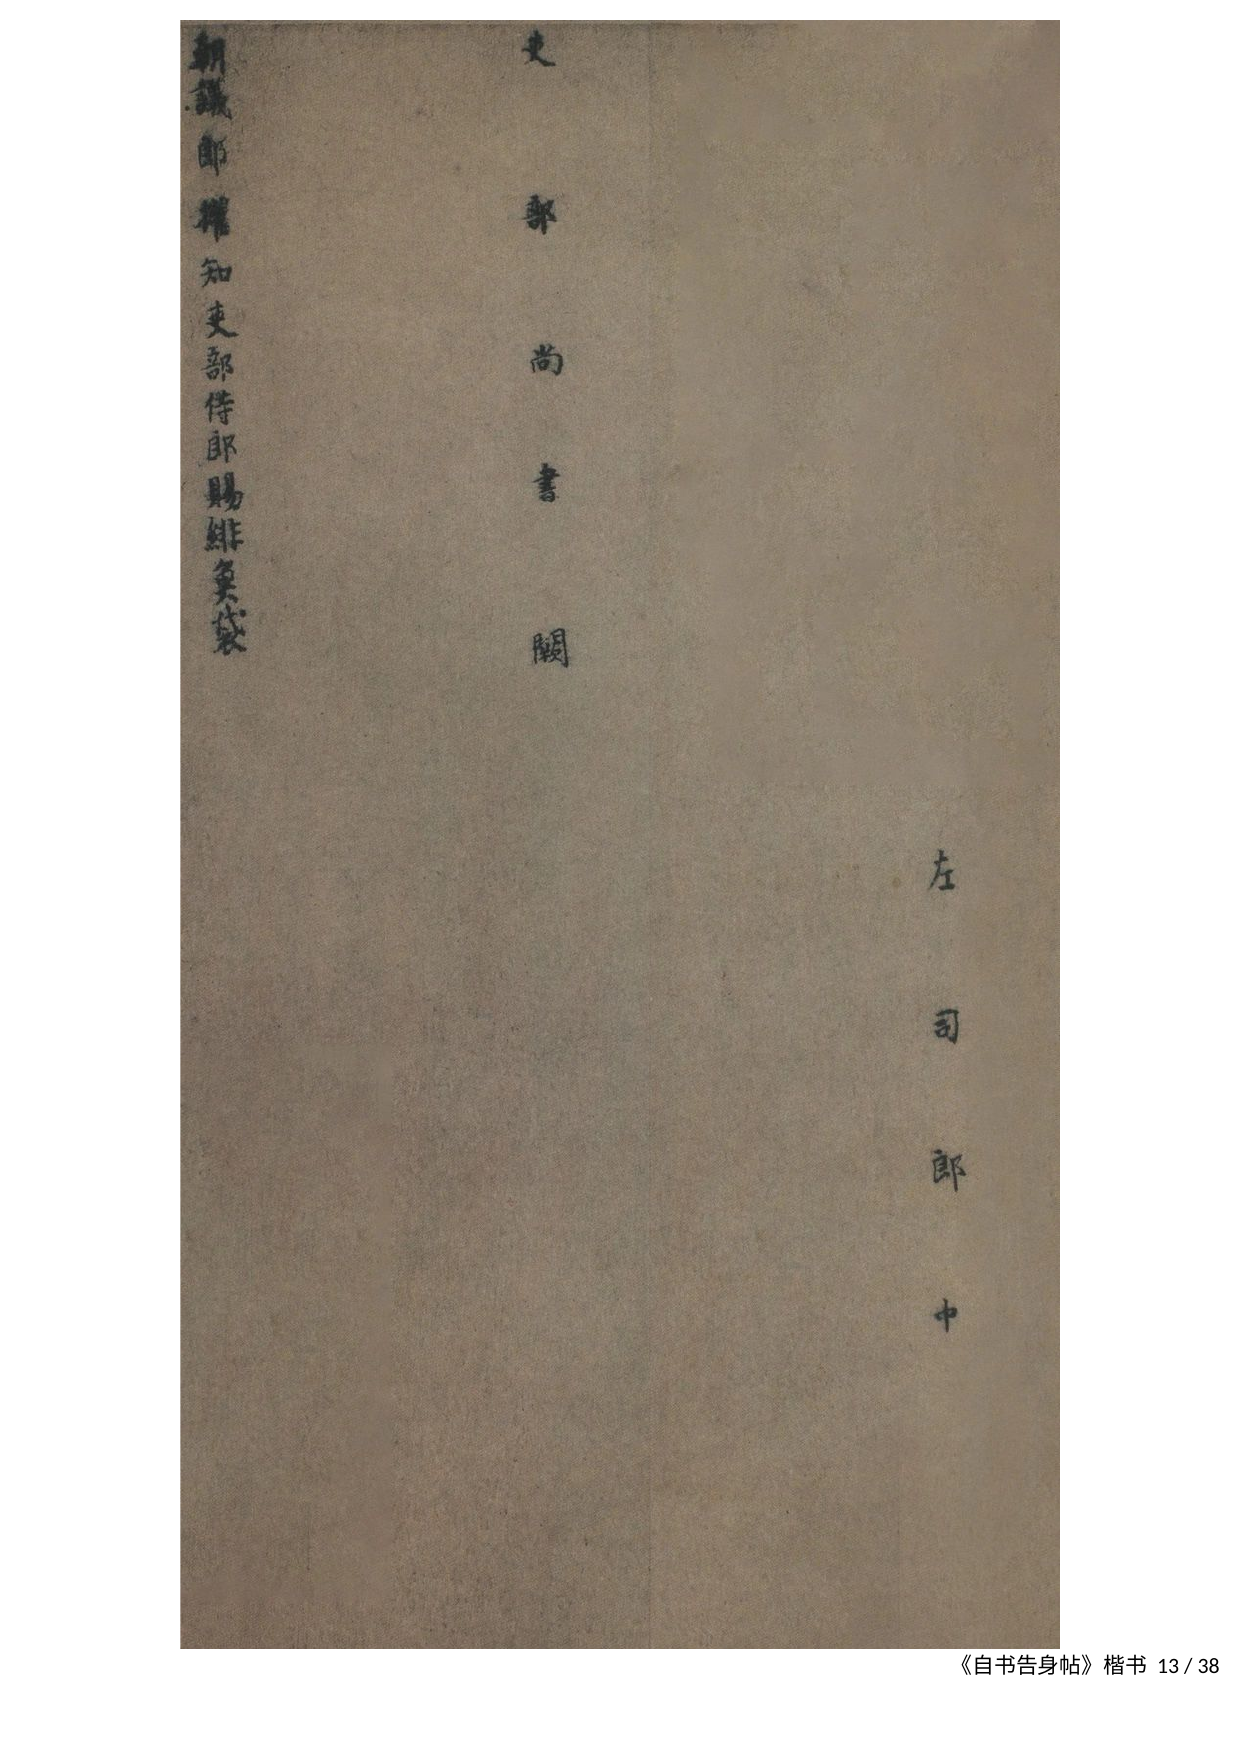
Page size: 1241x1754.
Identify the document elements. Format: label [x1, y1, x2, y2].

picture [180, 20, 1060, 1649]
